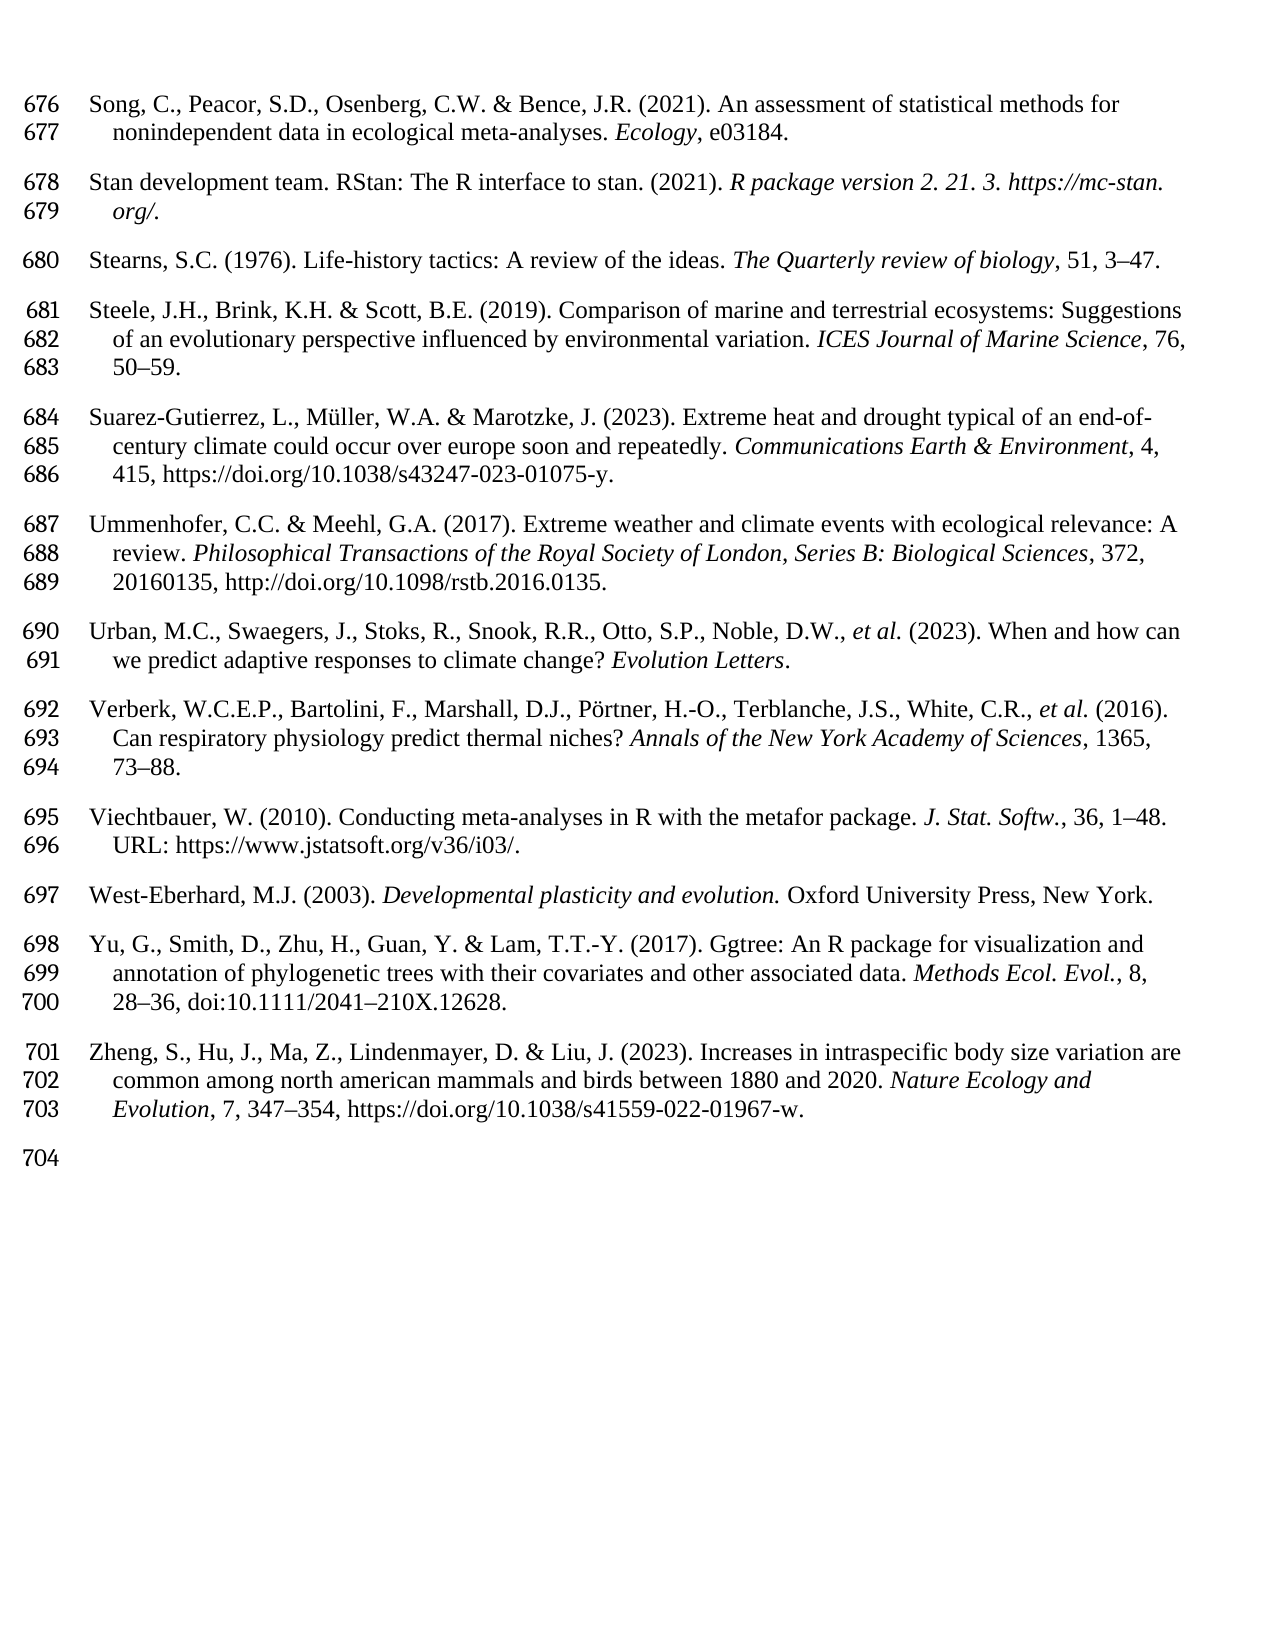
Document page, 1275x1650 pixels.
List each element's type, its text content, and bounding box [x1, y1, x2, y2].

text Yu, G., Smith, D., Zhu, H., Guan, Y. & Lam, T.T.-Y. (2017). Ggtree: An R package for visualization and annotation of phylogenetic trees with their covariates and other associated data. Methods Ecol. Evol., 8, 28–36, doi:10.1111/2041–210X.12628. [89, 929, 1186, 1016]
text Viechtbauer, W. (2010). Conducting meta-analyses in R with the metafor package. J. Stat. Softw., 36, 1–48. URL: https://www.jstatsoft.org/v36/i03/. [89, 802, 1186, 859]
text Suarez-Gutierrez, L., Müller, W.A. & Marotzke, J. (2023). Extreme heat and drought typical of an end-of-century climate could occur over europe soon and repeatedly. Communications Earth & Environment, 4, 415, https://doi.org/10.1038/s43247-023-01075-y. [89, 402, 1186, 488]
text West-Eberhard, M.J. (2003). Developmental plasticity and evolution. Oxford University Press, New York. [89, 880, 1186, 909]
text Steele, J.H., Brink, K.H. & Scott, B.E. (2019). Comparison of marine and terrestrial ecosystems: Suggestions of an evolutionary perspective influenced by environmental variation. ICES Journal of Marine Science, 76, 50–59. [89, 295, 1186, 381]
text Stearns, S.C. (1976). Life-history tactics: A review of the ideas. The Quarterly review of biology, 51, 3–47. [89, 245, 1186, 274]
text Song, C., Peacor, S.D., Osenberg, C.W. & Bence, J.R. (2021). An assessment of statistical methods for nonindependent data in ecological meta-analyses. Ecology, e03184. [89, 89, 1186, 146]
text Zheng, S., Hu, J., Ma, Z., Lindenmayer, D. & Liu, J. (2023). Increases in intraspecific body size variation are common among north american mammals and birds between 1880 and 2020. Nature Ecology and Evolution, 7, 347–354, https://doi.org/10.1038/s41559-022-01967-w. [89, 1037, 1186, 1123]
text Verberk, W.C.E.P., Bartolini, F., Marshall, D.J., Pörtner, H.-O., Terblanche, J.S., White, C.R., et al. (2016). Can respiratory physiology predict thermal niches? Annals of the New York Academy of Sciences, 1365, 73–88. [89, 694, 1186, 781]
text Urban, M.C., Swaegers, J., Stoks, R., Snook, R.R., Otto, S.P., Noble, D.W., et al. (2023). When and how can we predict adaptive responses to climate change? Evolution Letters. [89, 616, 1186, 674]
text Stan development team. RStan: The R interface to stan. (2021). R package version 2. 21. 3. https://mc-stan. org/. [89, 167, 1186, 224]
text Ummenhofer, C.C. & Meehl, G.A. (2017). Extreme weather and climate events with ecological relevance: A review. Philosophical Transactions of the Royal Society of London, Series B: Biological Sciences, 372, 20160135, http://doi.org/10.1098/rstb.2016.0135. [89, 509, 1186, 595]
